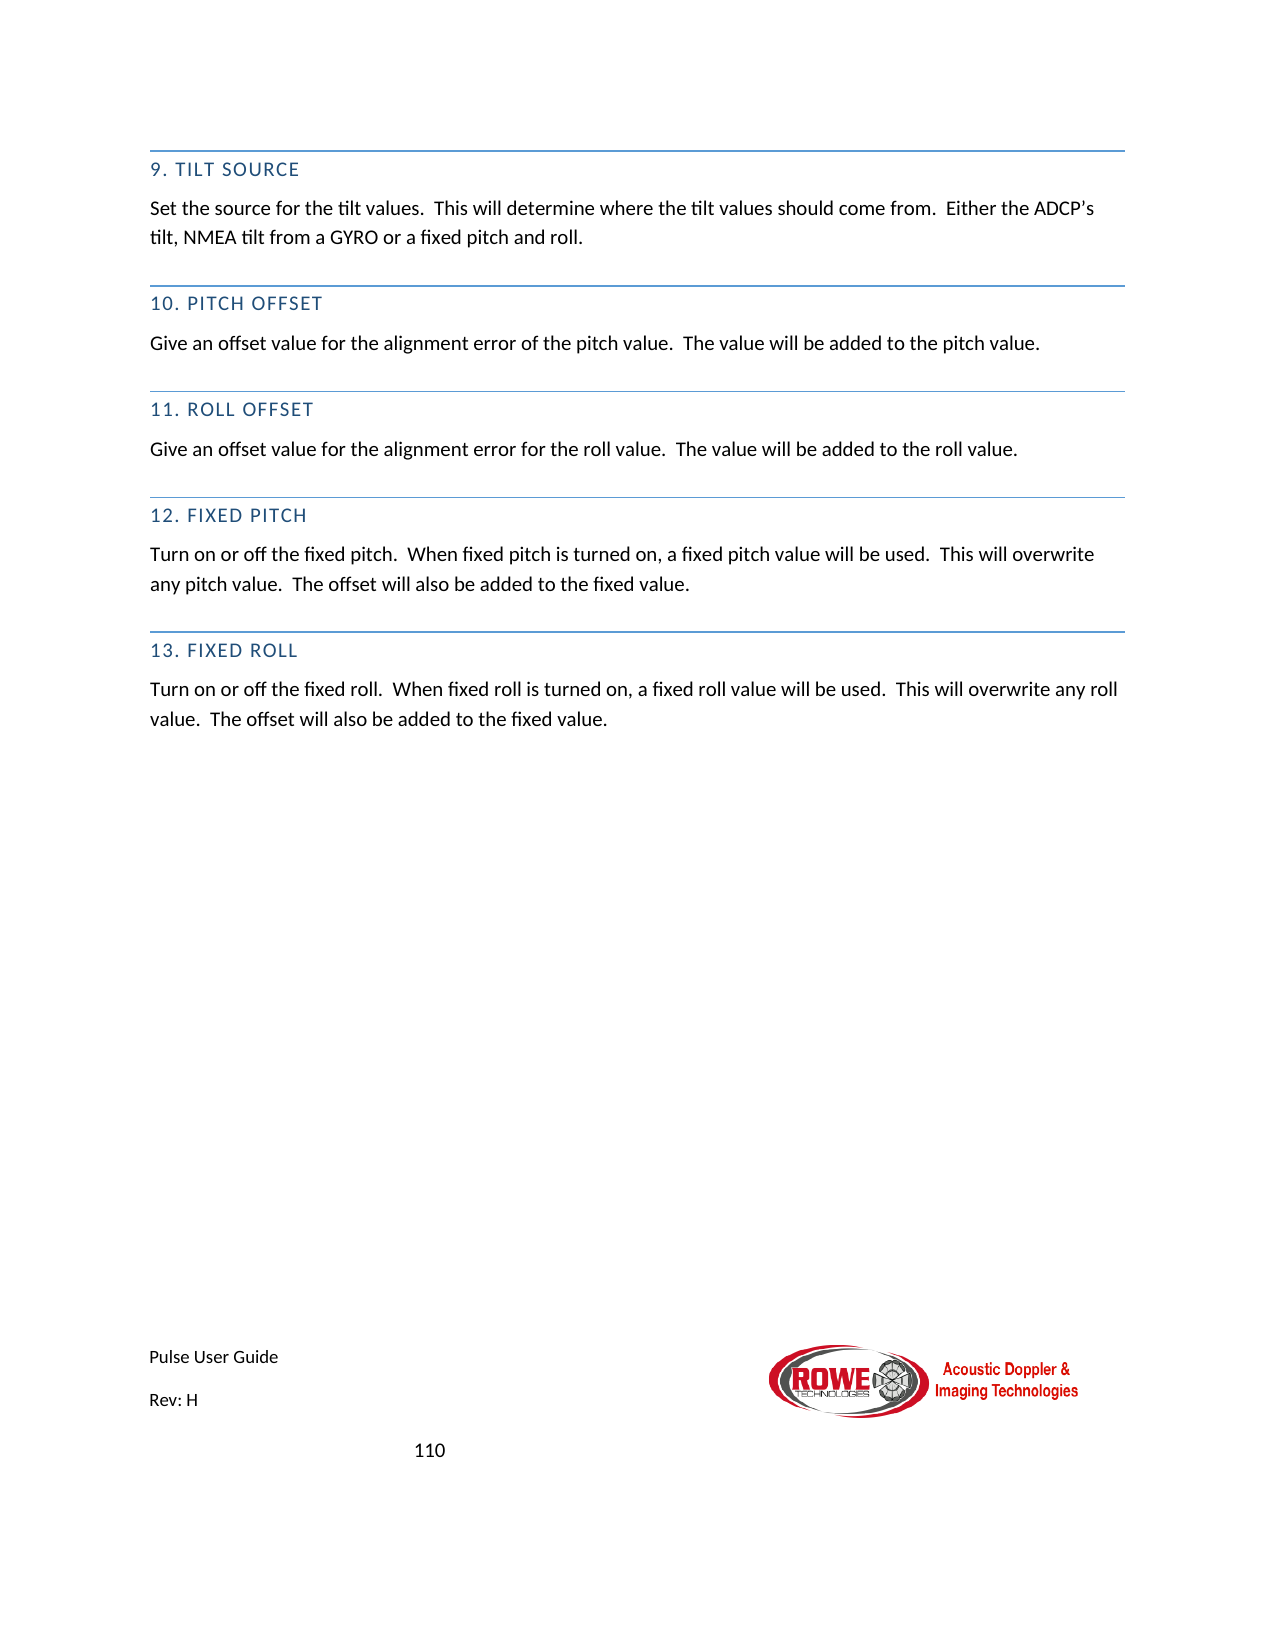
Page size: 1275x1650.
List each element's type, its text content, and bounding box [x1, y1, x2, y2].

subtitle 11. Roll Offset [150, 392, 1125, 422]
text Give an offset value for the alignment error of the pitch value. The value will be added to the pitch value. [150, 330, 1125, 356]
text Turn on or off the fixed roll. When fixed roll is turned on, a fixed roll value will be used. This will overwrite any roll value. The offset will also be added to the fixed value. [150, 677, 1125, 731]
subtitle 9. Tilt Source [150, 152, 1125, 181]
subtitle 12. Fixed Pitch [150, 498, 1125, 527]
picture [768, 1344, 1114, 1425]
subtitle 10. Pitch Offset [150, 287, 1125, 316]
text Set the source for the tilt values. This will determine where the tilt values should come from. Either the ADCP’s tilt, NMEA tilt from a GYRO or a fixed pitch and roll. [150, 195, 1125, 250]
subtitle 13. Fixed Roll [150, 633, 1125, 662]
text Turn on or off the fixed pitch. When fixed pitch is turned on, a fixed pitch value will be used. This will overwrite any pitch value. The offset will also be added to the fixed value. [150, 542, 1125, 596]
text Give an offset value for the alignment error for the roll value. The value will be added to the roll value. [150, 436, 1125, 461]
